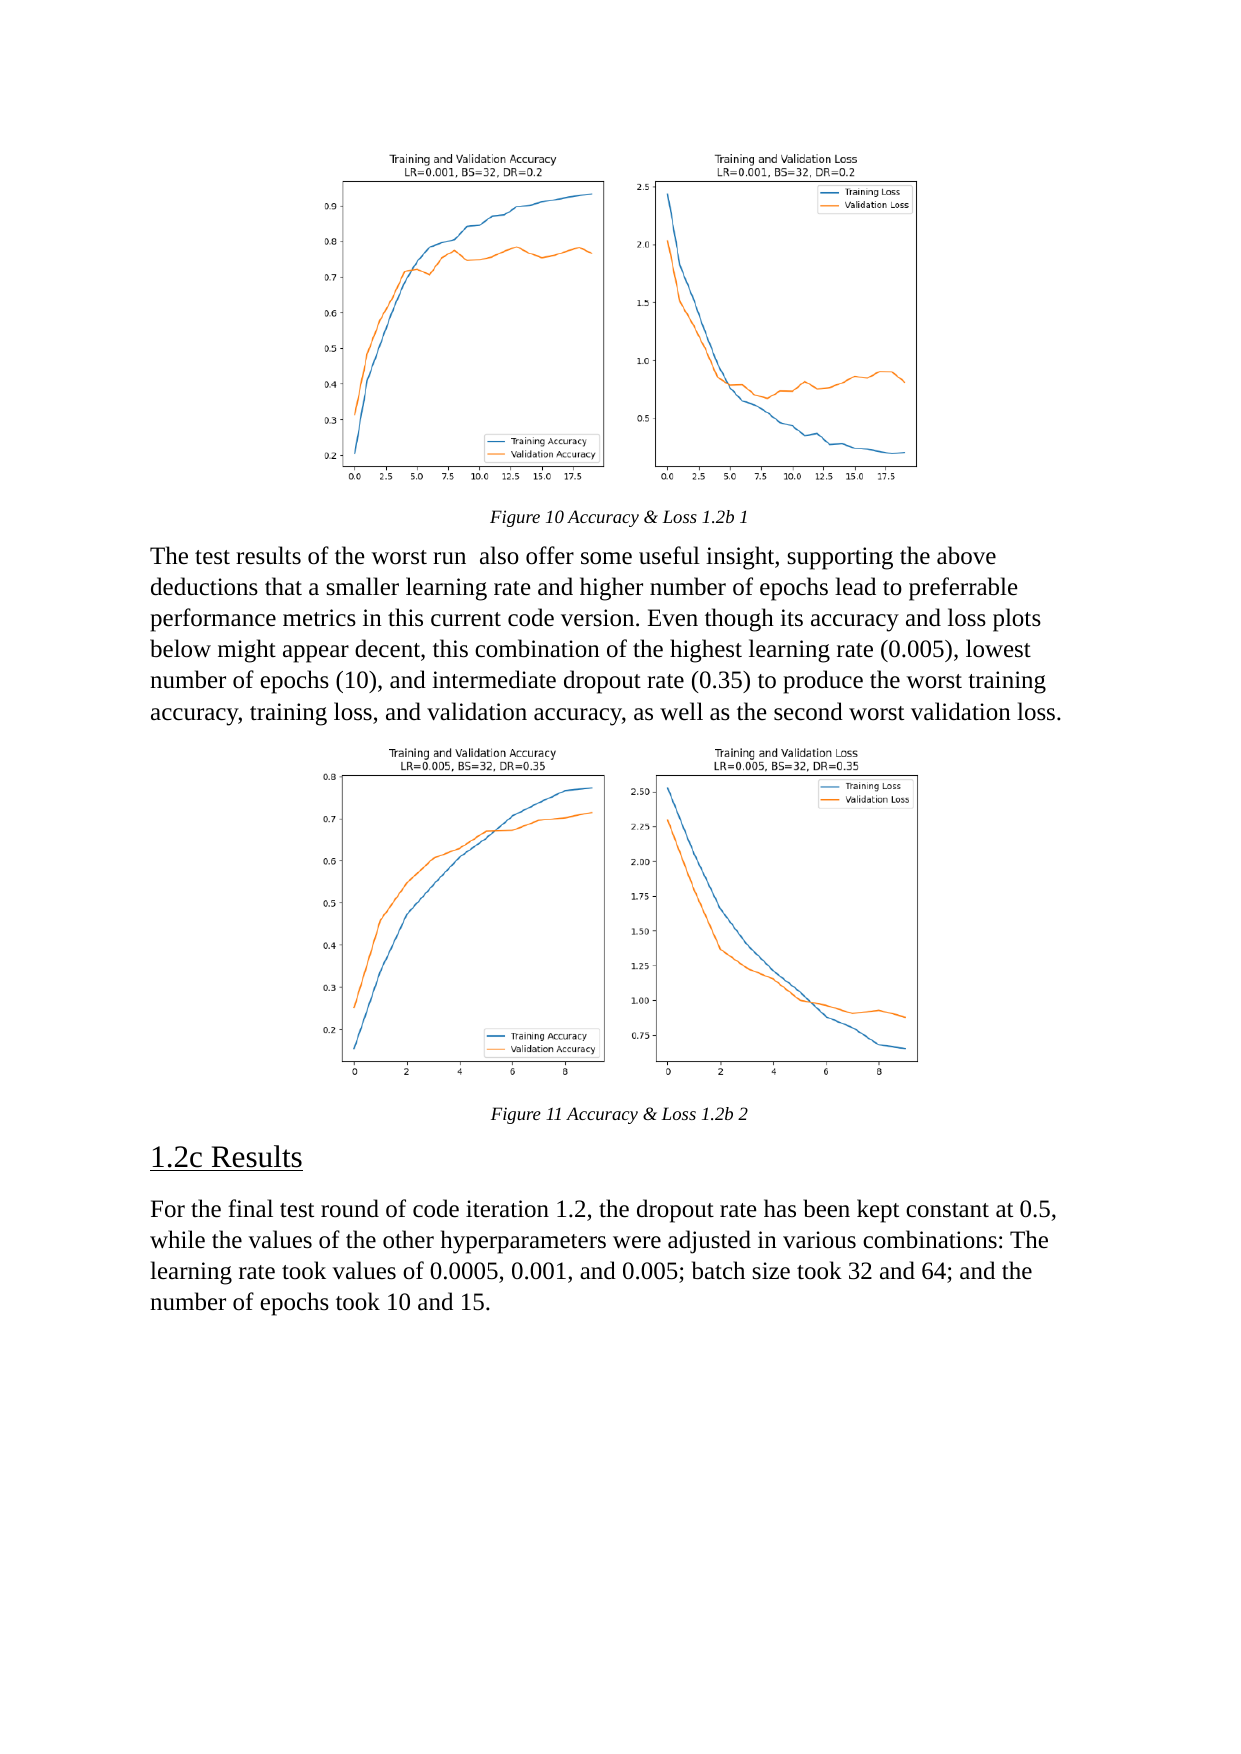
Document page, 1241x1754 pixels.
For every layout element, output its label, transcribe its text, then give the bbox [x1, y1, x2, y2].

text The test results of the worst run also offer some useful insight, supporting the above deductions that a smaller learning rate and higher number of epochs lead to preferrable performance metrics in this current code version. Even though its accuracy and loss plots below might appear decent, this combination of the highest learning rate (0.005), lowest number of epochs (10), and intermediate dropout rate (0.35) to produce the worst training accuracy, training loss, and validation accuracy, as well as the second worst validation loss. [150, 541, 1090, 725]
picture [250, 150, 990, 487]
subtitle 1.2c Results [150, 1139, 1090, 1174]
picture [249, 744, 991, 1084]
text For the final test round of code iteration 1.2, the dropout rate has been kept constant at 0.5, while the values of the other hyperparameters were adjusted in various combinations: The learning rate took values of 0.0005, 0.001, and 0.005; batch size took 32 and 64; and the number of epochs took 10 and 15. [150, 1194, 1090, 1316]
